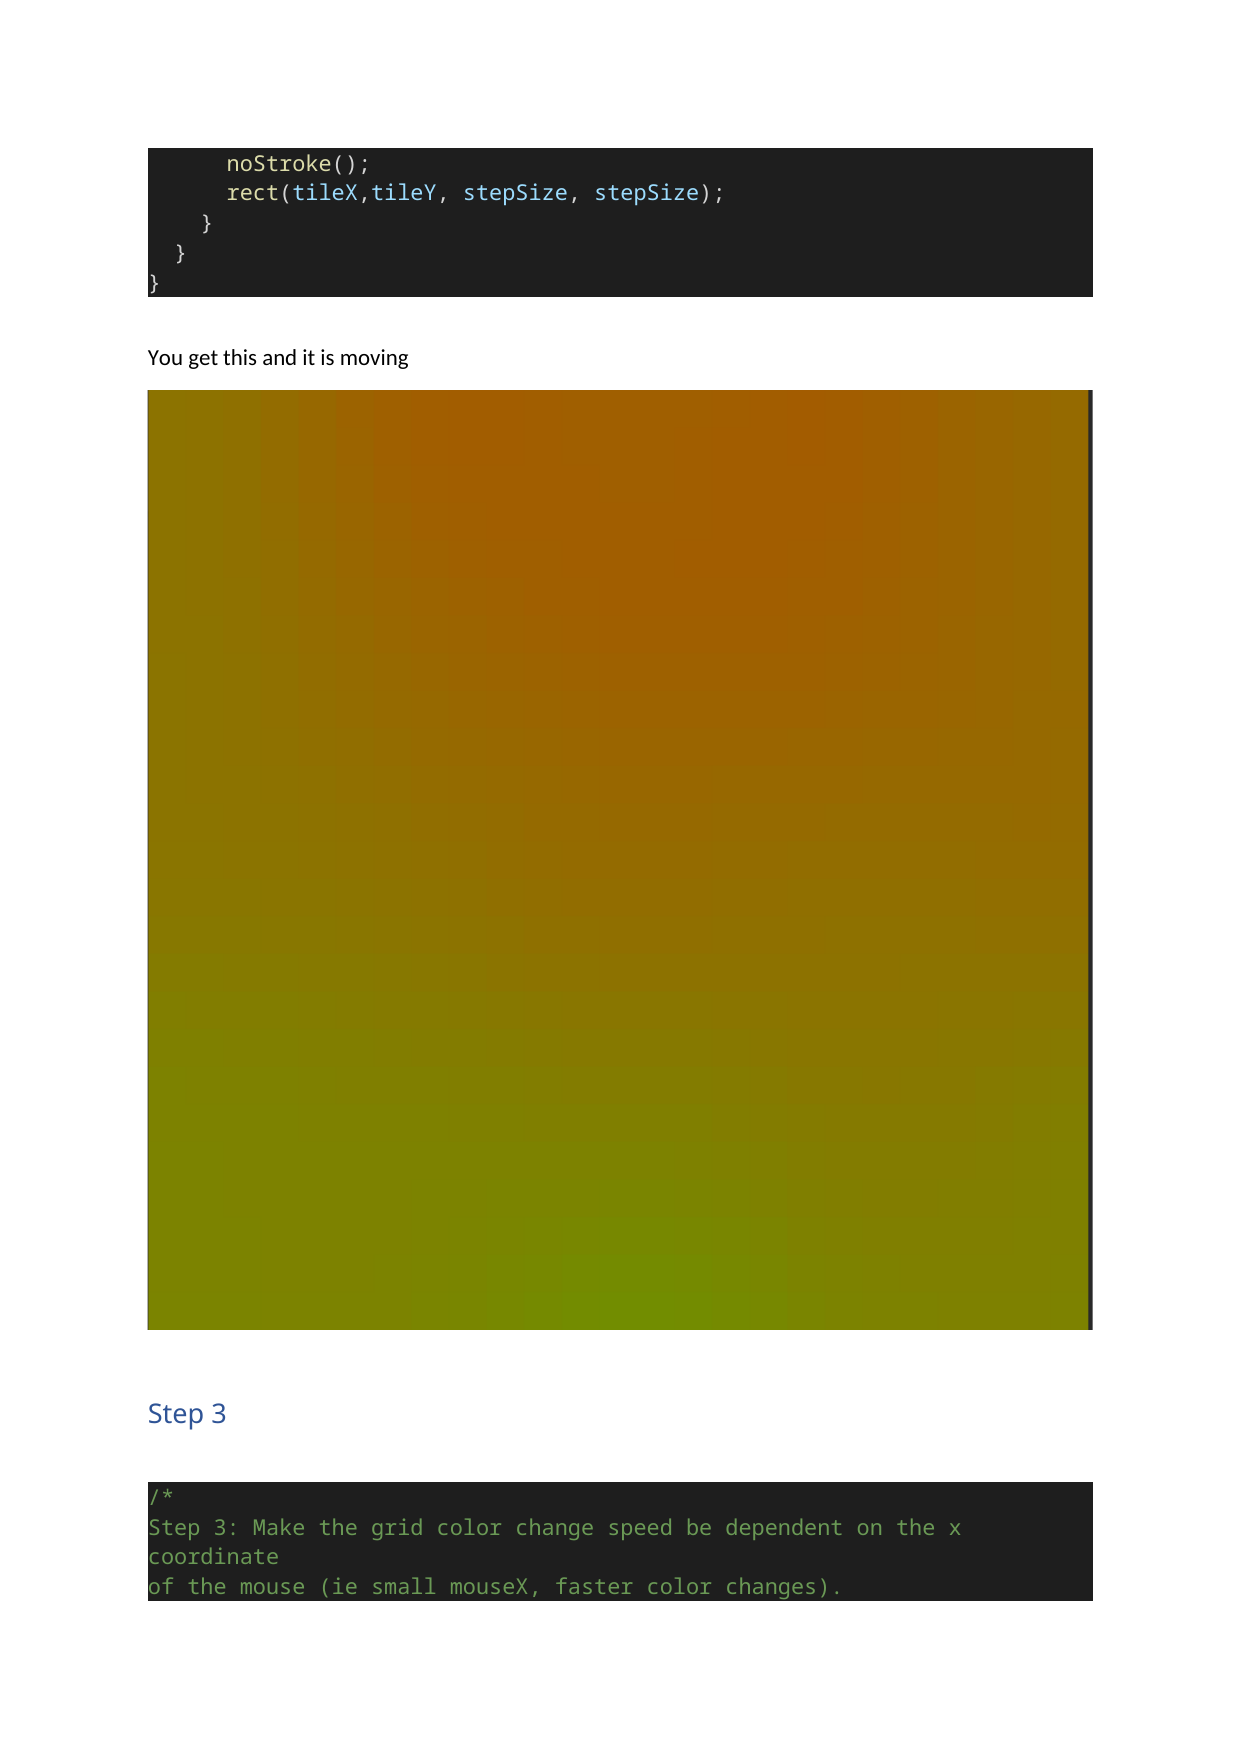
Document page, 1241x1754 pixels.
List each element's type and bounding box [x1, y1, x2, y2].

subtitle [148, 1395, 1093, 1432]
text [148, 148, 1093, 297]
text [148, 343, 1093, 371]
picture [147, 390, 1093, 1330]
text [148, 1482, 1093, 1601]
